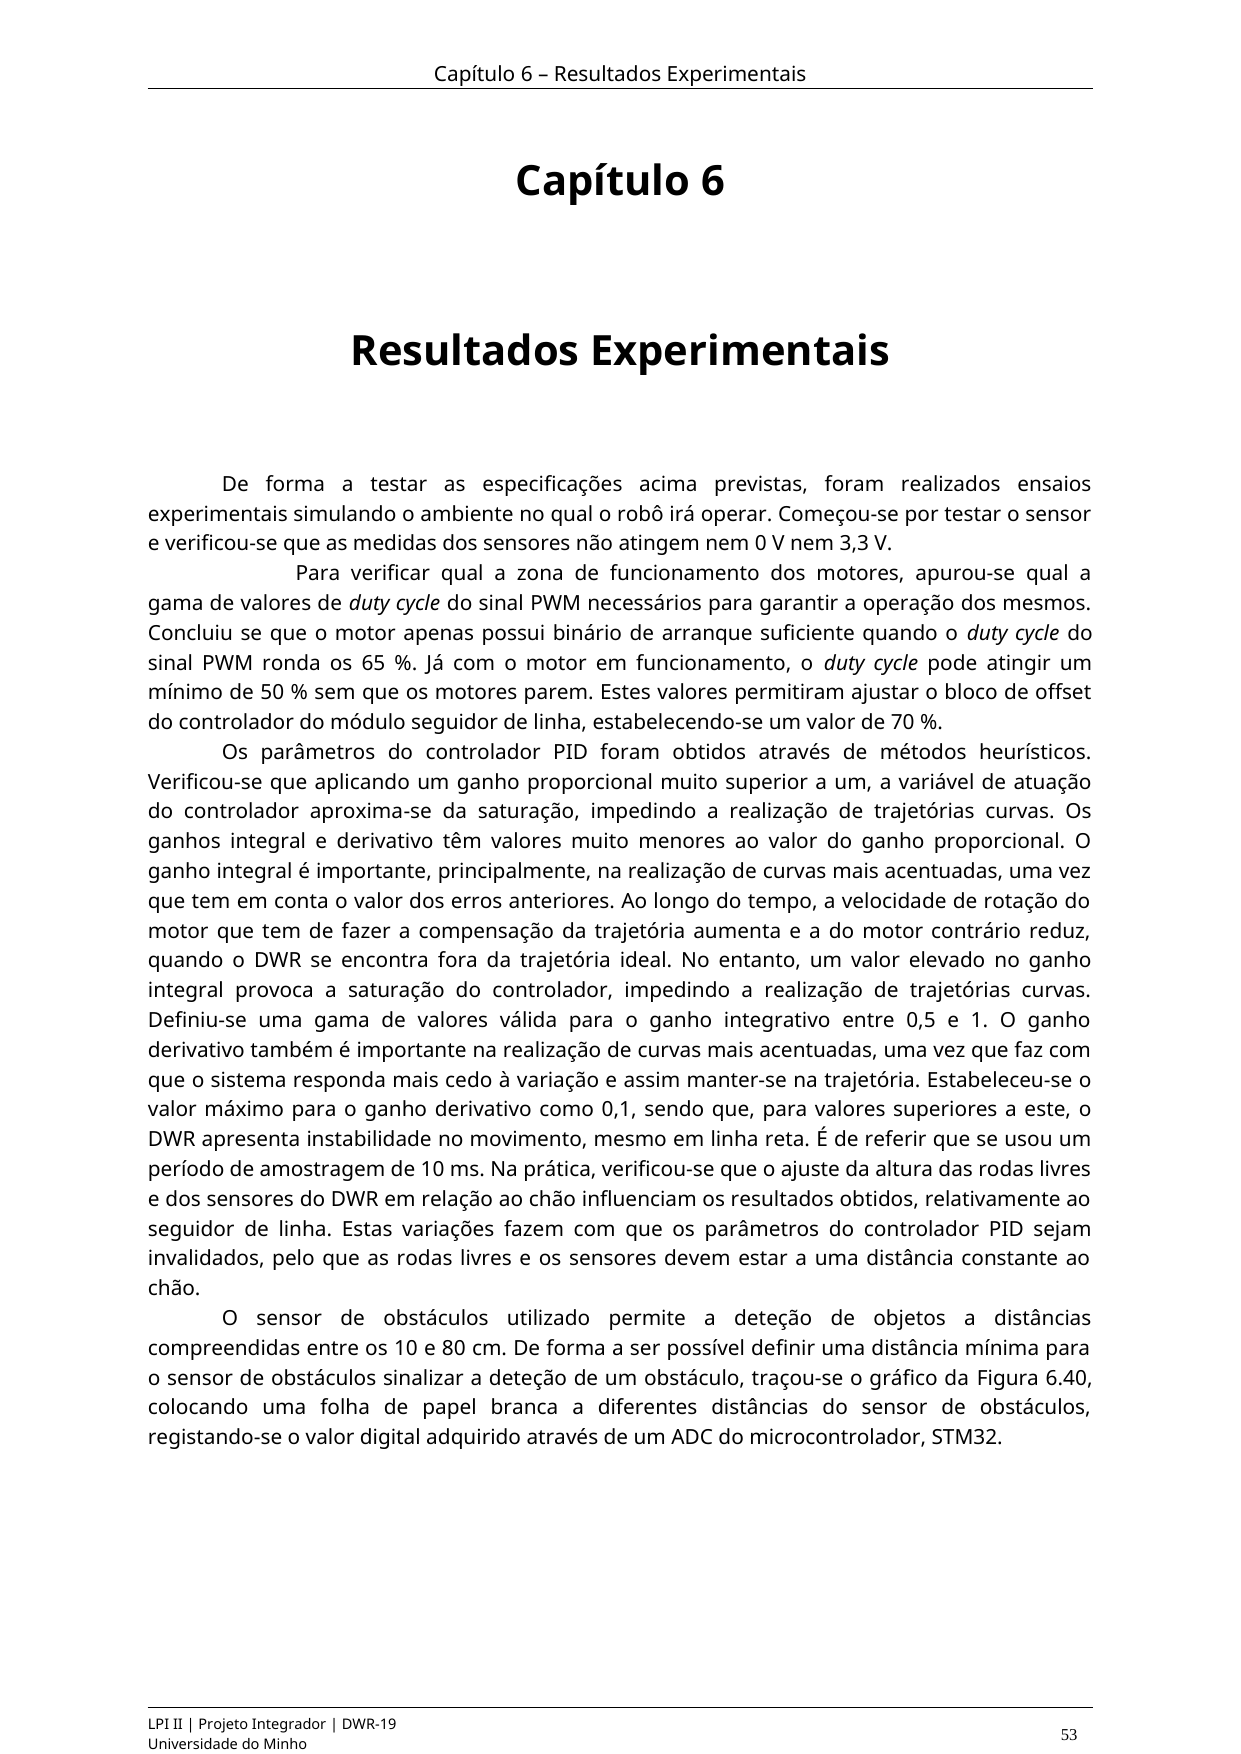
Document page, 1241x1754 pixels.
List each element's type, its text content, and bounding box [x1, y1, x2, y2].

subtitle Resultados Experimentais [148, 151, 1092, 378]
text Para verificar qual a zona de funcionamento dos motores, apurou-se qual a gama de valores de duty cycle do sinal PWM necessários para garantir a operação dos mesmos. Concluiu se que o motor apenas possui binário de arranque suficiente quando o duty cycle do sinal PWM ronda os 65 %. Já com o motor em funcionamento, o duty cycle pode atingir um mínimo de 50 % sem que os motores parem. Estes valores permitiram ajustar o bloco de offset do controlador do módulo seguidor de linha, estabelecendo-se um valor de 70 %. [148, 558, 1092, 736]
text De forma a testar as especificações acima previstas, foram realizados ensaios experimentais simulando o ambiente no qual o robô irá operar. Começou-se por testar o sensor e verificou-se que as medidas dos sensores não atingem nem 0 V nem 3,3 V. [148, 469, 1092, 557]
text Os parâmetros do controlador PID foram obtidos através de métodos heurísticos. Verificou-se que aplicando um ganho proporcional muito superior a um, a variável de atuação do controlador aproxima-se da saturação, impedindo a realização de trajetórias curvas. Os ganhos integral e derivativo têm valores muito menores ao valor do ganho proporcional. O ganho integral é importante, principalmente, na realização de curvas mais acentuadas, uma vez que tem em conta o valor dos erros anteriores. Ao longo do tempo, a velocidade de rotação do motor que tem de fazer a compensação da trajetória aumenta e a do motor contrário reduz, quando o DWR se encontra fora da trajetória ideal. No entanto, um valor elevado no ganho integral provoca a saturação do controlador, impedindo a realização de trajetórias curvas. Definiu-se uma gama de valores válida para o ganho integrativo entre 0,5 e 1. O ganho derivativo também é importante na realização de curvas mais acentuadas, uma vez que faz com que o sistema responda mais cedo à variação e assim manter-se na trajetória. Estabeleceu-se o valor máximo para o ganho derivativo como 0,1, sendo que, para valores superiores a este, o DWR apresenta instabilidade no movimento, mesmo em linha reta. É de referir que se usou um período de amostragem de 10 ms. Na prática, verificou-se que o ajuste da altura das rodas livres e dos sensores do DWR em relação ao chão influenciam os resultados obtidos, relativamente ao seguidor de linha. Estas variações fazem com que os parâmetros do controlador PID sejam invalidados, pelo que as rodas livres e os sensores devem estar a uma distância constante ao chão. [148, 737, 1092, 1302]
